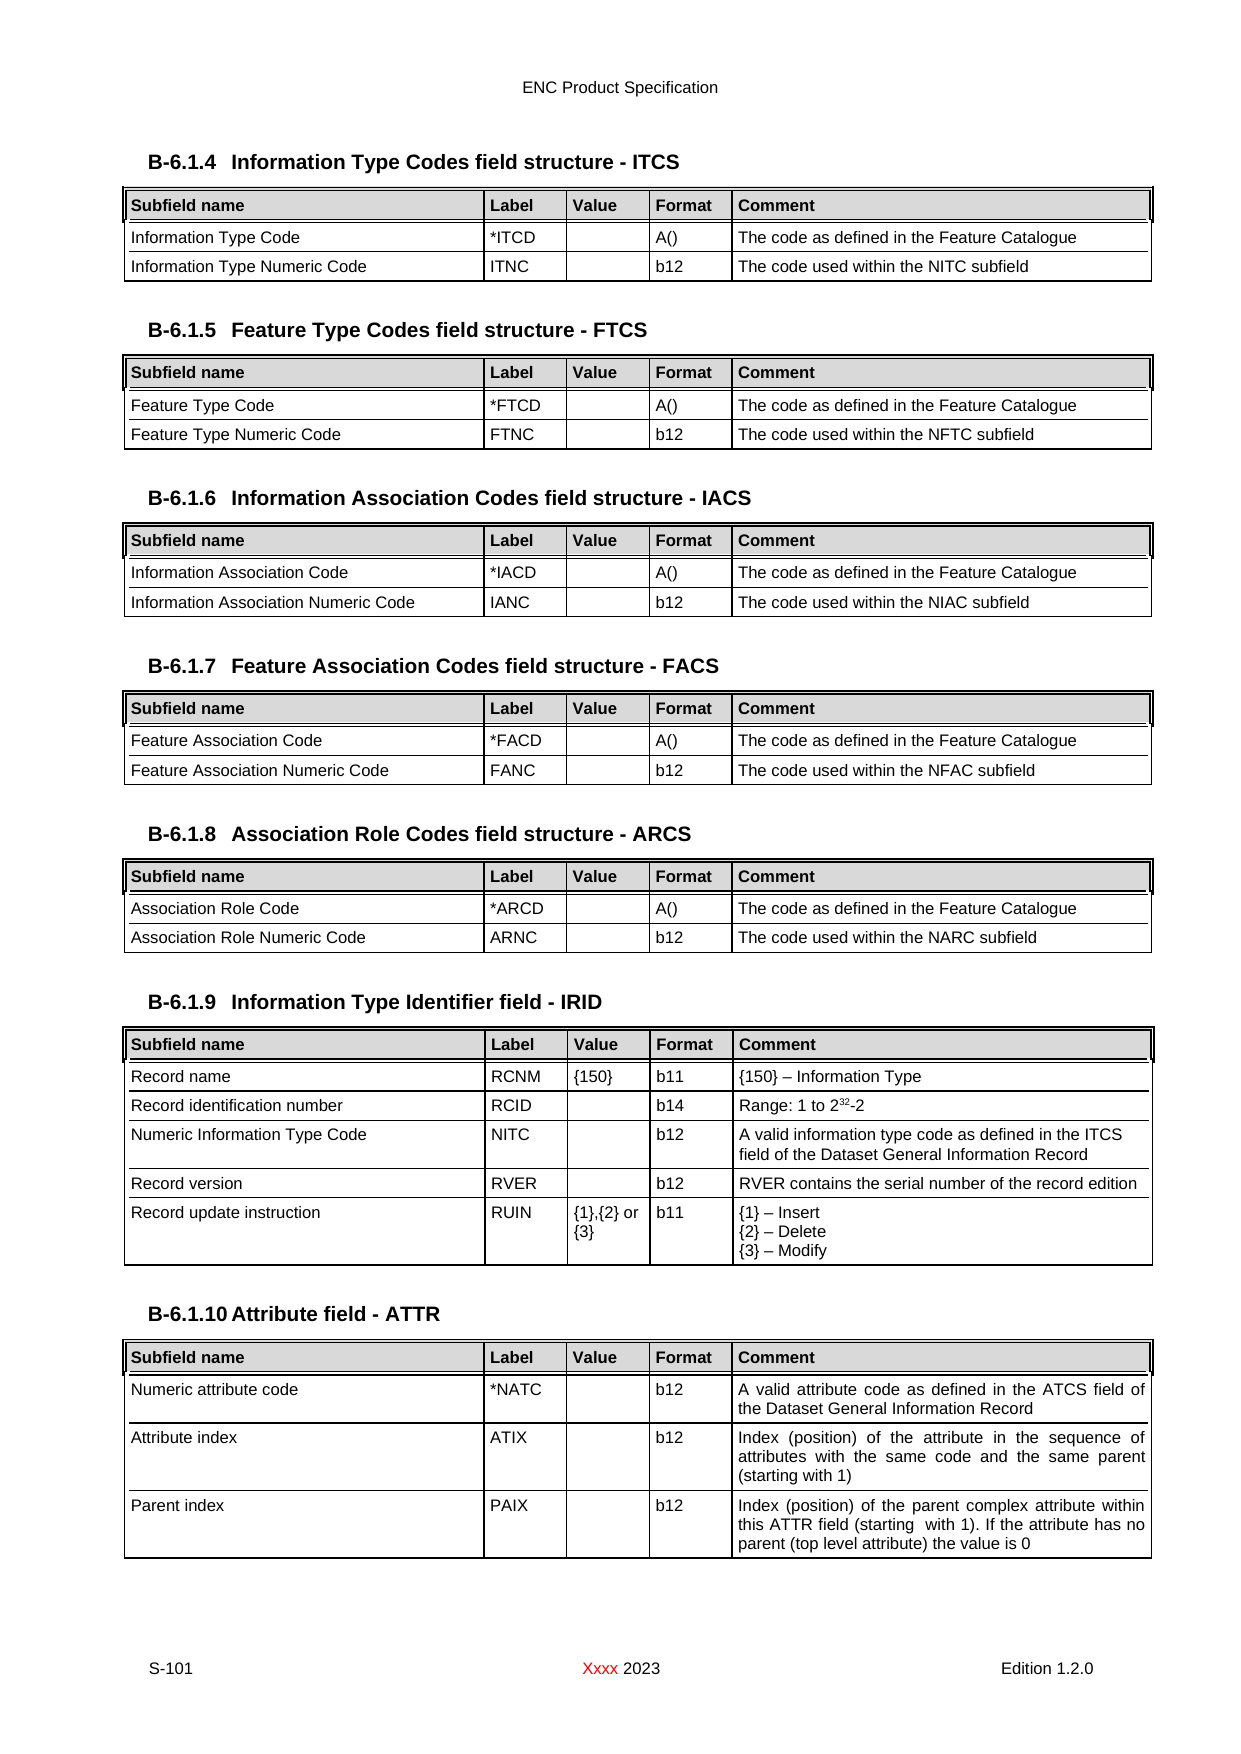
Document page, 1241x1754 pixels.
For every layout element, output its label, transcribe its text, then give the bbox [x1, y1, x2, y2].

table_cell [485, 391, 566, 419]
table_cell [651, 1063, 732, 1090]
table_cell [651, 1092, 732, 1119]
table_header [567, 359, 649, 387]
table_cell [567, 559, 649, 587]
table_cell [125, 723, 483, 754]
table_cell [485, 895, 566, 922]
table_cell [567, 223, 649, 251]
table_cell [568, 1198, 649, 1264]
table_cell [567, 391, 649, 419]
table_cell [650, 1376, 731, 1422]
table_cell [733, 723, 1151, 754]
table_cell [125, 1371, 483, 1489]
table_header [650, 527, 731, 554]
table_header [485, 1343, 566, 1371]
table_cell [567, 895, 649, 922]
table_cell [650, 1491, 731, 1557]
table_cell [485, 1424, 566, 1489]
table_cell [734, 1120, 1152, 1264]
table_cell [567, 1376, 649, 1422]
list Information Association Codes field structure - IACS [148, 486, 1094, 510]
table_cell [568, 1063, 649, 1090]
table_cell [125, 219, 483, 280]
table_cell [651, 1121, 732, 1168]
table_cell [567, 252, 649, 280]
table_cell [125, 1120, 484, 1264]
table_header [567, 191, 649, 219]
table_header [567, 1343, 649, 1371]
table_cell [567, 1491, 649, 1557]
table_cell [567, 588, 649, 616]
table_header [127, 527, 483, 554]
list Feature Association Codes field structure - FACS [148, 654, 1094, 678]
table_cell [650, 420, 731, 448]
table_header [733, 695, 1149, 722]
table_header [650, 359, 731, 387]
list Information Type Codes field structure - ITCS [148, 150, 1094, 174]
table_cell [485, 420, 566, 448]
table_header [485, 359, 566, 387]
list Attribute field - ATTR [148, 1302, 1094, 1326]
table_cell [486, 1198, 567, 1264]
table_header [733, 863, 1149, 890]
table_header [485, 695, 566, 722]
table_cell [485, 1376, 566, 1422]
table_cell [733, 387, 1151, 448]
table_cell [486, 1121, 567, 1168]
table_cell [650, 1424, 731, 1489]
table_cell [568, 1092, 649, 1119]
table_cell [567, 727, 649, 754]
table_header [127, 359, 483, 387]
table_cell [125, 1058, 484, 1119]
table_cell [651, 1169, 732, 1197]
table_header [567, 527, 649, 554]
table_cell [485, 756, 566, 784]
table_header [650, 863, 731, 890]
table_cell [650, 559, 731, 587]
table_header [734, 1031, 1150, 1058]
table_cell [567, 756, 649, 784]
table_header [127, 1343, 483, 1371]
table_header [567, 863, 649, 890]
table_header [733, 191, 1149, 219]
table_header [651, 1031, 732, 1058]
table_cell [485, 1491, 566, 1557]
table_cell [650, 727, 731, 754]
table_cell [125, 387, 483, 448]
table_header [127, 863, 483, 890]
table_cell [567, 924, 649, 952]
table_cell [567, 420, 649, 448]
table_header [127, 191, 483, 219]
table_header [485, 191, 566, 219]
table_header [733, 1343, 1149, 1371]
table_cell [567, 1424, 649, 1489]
list Association Role Codes field structure - ARCS [148, 822, 1094, 846]
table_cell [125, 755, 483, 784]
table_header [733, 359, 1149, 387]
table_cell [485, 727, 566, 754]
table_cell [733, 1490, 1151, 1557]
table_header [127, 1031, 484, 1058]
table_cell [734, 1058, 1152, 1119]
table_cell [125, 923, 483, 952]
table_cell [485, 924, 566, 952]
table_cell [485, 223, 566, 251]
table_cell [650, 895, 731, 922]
list Feature Type Codes field structure - FTCS [148, 318, 1094, 342]
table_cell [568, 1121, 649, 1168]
list Information Type Identifier field - IRID [148, 989, 1094, 1013]
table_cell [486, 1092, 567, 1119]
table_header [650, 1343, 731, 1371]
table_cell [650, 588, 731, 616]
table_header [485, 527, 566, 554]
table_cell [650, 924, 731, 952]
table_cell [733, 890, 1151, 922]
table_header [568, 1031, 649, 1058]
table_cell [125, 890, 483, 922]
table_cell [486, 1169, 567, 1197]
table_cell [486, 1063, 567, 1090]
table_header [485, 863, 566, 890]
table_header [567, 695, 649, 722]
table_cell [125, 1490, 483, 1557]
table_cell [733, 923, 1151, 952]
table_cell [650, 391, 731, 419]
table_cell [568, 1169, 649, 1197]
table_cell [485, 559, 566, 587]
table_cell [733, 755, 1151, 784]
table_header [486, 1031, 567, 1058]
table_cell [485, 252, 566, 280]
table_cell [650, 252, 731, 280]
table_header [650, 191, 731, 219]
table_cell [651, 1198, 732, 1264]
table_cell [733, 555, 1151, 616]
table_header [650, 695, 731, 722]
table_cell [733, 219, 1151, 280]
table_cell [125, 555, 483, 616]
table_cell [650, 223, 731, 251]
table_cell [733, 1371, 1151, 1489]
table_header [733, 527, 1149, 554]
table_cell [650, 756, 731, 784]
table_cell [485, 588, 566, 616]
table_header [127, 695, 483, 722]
